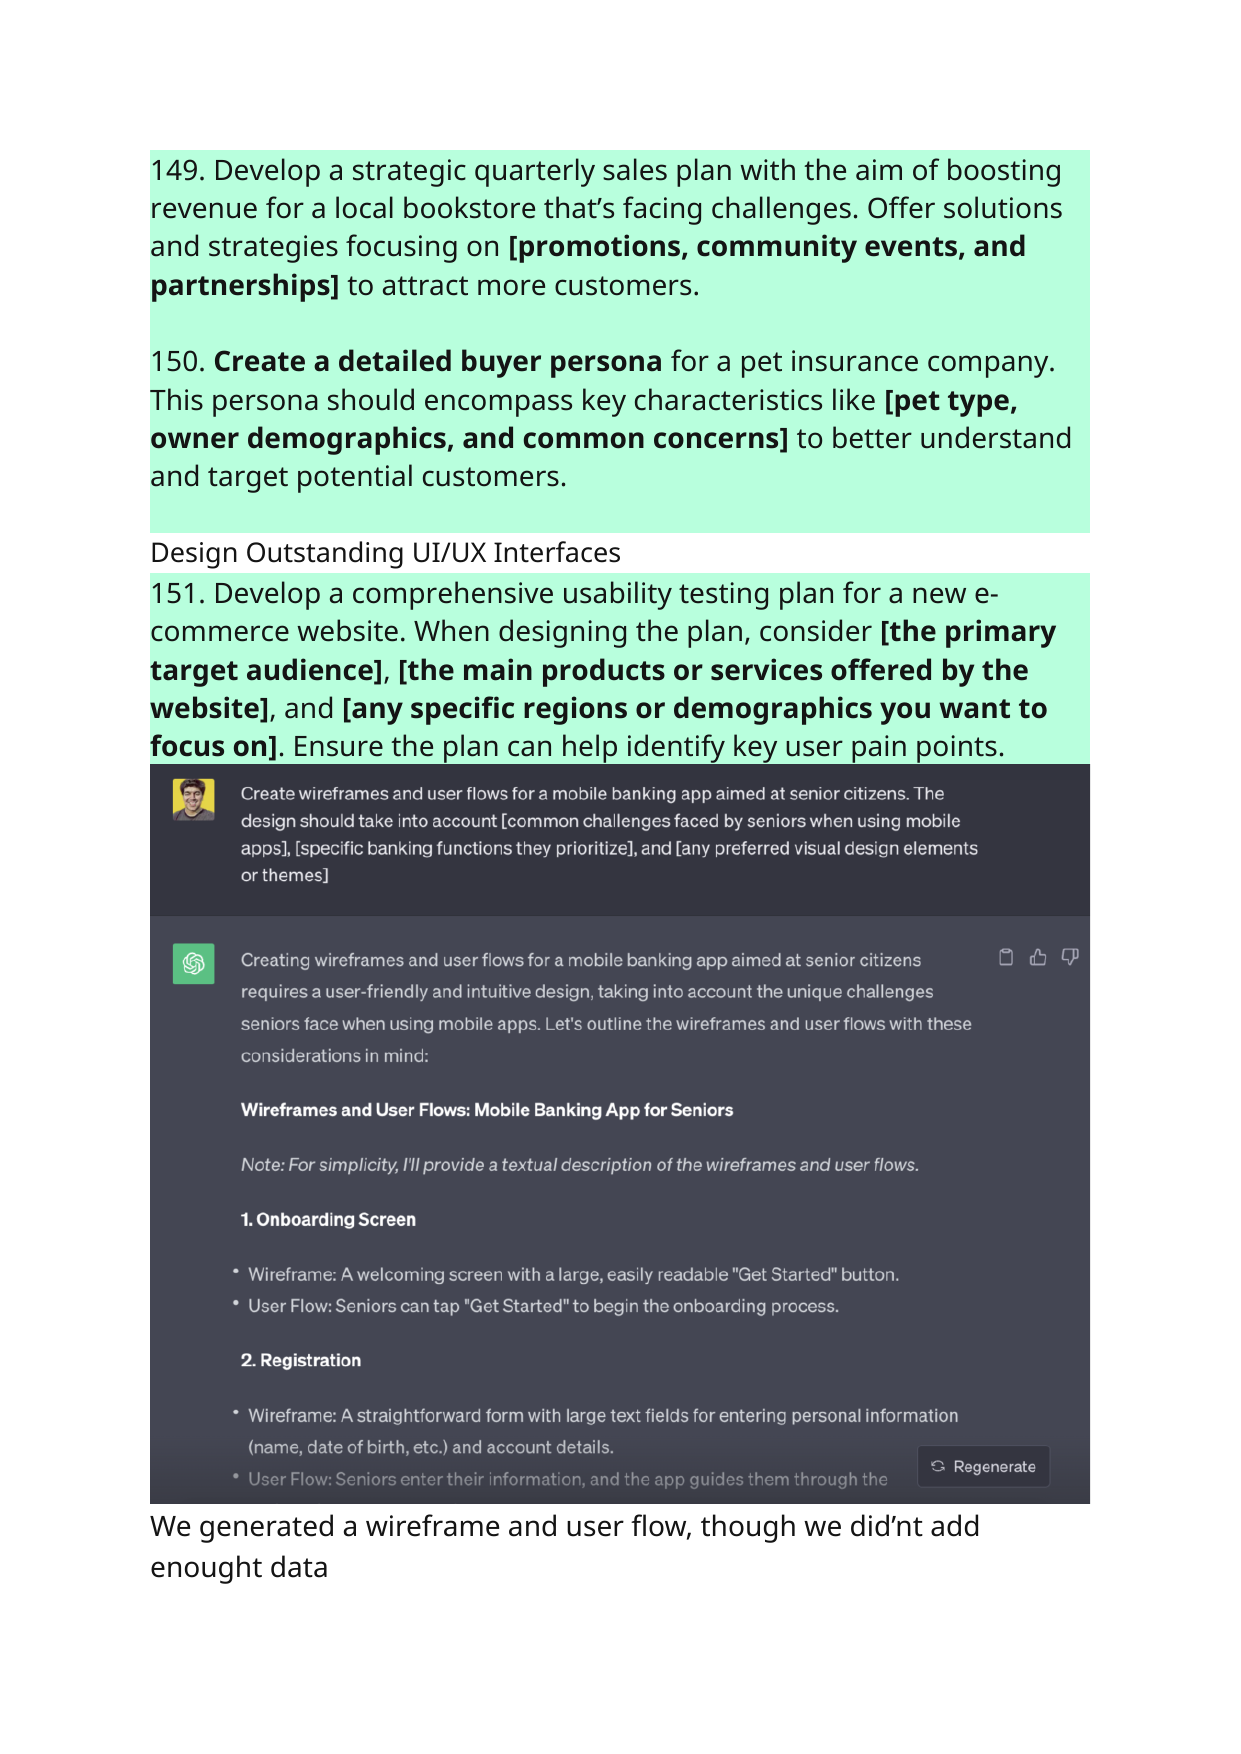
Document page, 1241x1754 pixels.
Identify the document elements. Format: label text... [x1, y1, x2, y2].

text 150. Create a detailed buyer persona for a pet insurance company. This persona should encompass key characteristics like [pet type, owner demographics, and common concerns] to better understand and target potential customers. [150, 342, 1090, 495]
text We generated a wireframe and user flow, though we did’nt add enought data [150, 1504, 1090, 1586]
text 151. Develop a comprehensive usability testing plan for a new e-commerce website. When designing the plan, consider [the primary target audience], [the main products or services offered by the website], and [any specific regions or demographics you want to focus on]. Ensure the plan can help identify key user pain points. [150, 573, 1090, 764]
picture [150, 764, 1091, 1504]
text 149. Develop a strategic quarterly sales plan with the aim of boosting revenue for a local bookstore that’s facing challenges. Offer solutions and strategies focusing on [promotions, community events, and partnerships] to attract more customers. [150, 150, 1090, 303]
subtitle Design Outstanding UI/UX Interfaces [150, 533, 1090, 570]
